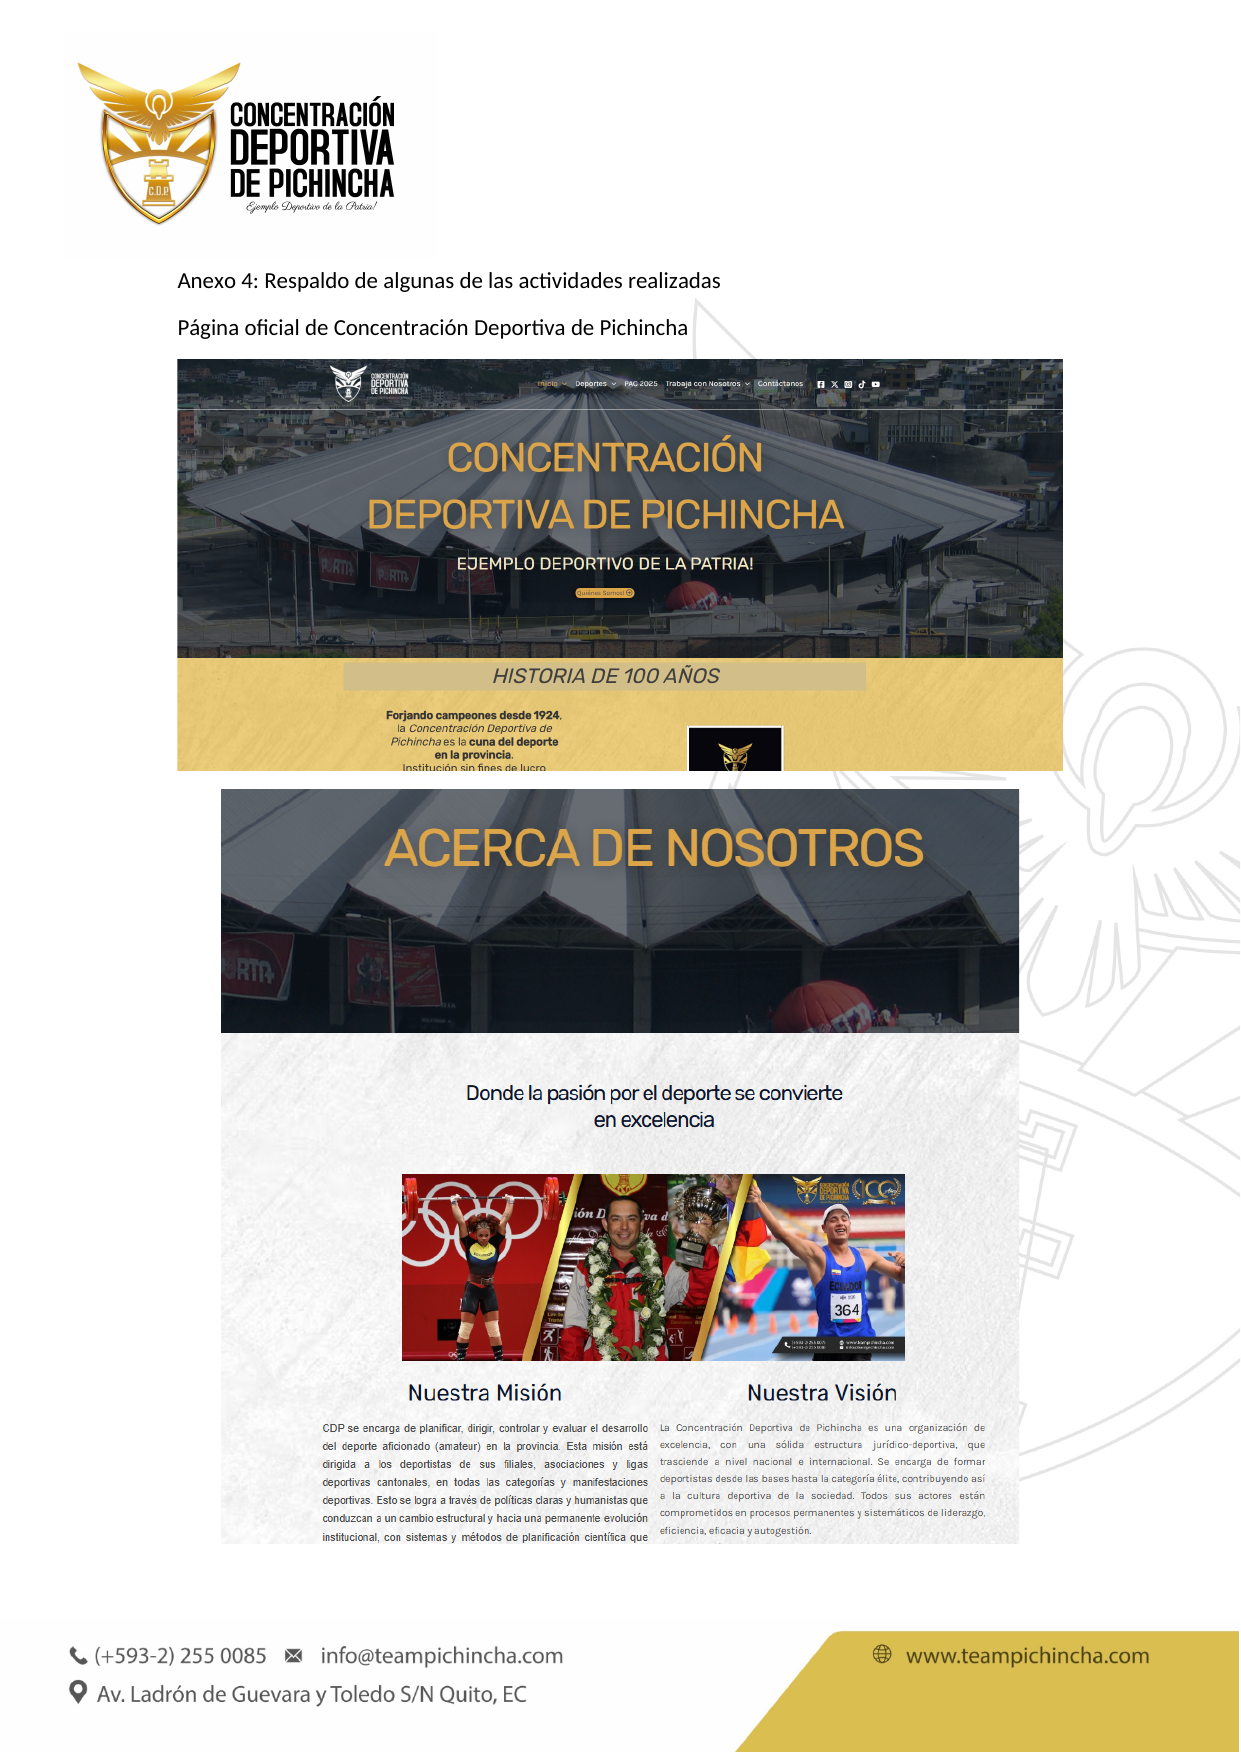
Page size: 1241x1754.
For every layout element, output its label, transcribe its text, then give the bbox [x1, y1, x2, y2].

text Página oficial de Concentración Deportiva de Pichincha [177, 313, 1063, 341]
picture [64, 31, 438, 258]
picture [0, 267, 1241, 1576]
picture [0, 1620, 1239, 1752]
text Anexo 4: Respaldo de algunas de las actividades realizadas [177, 266, 1063, 294]
